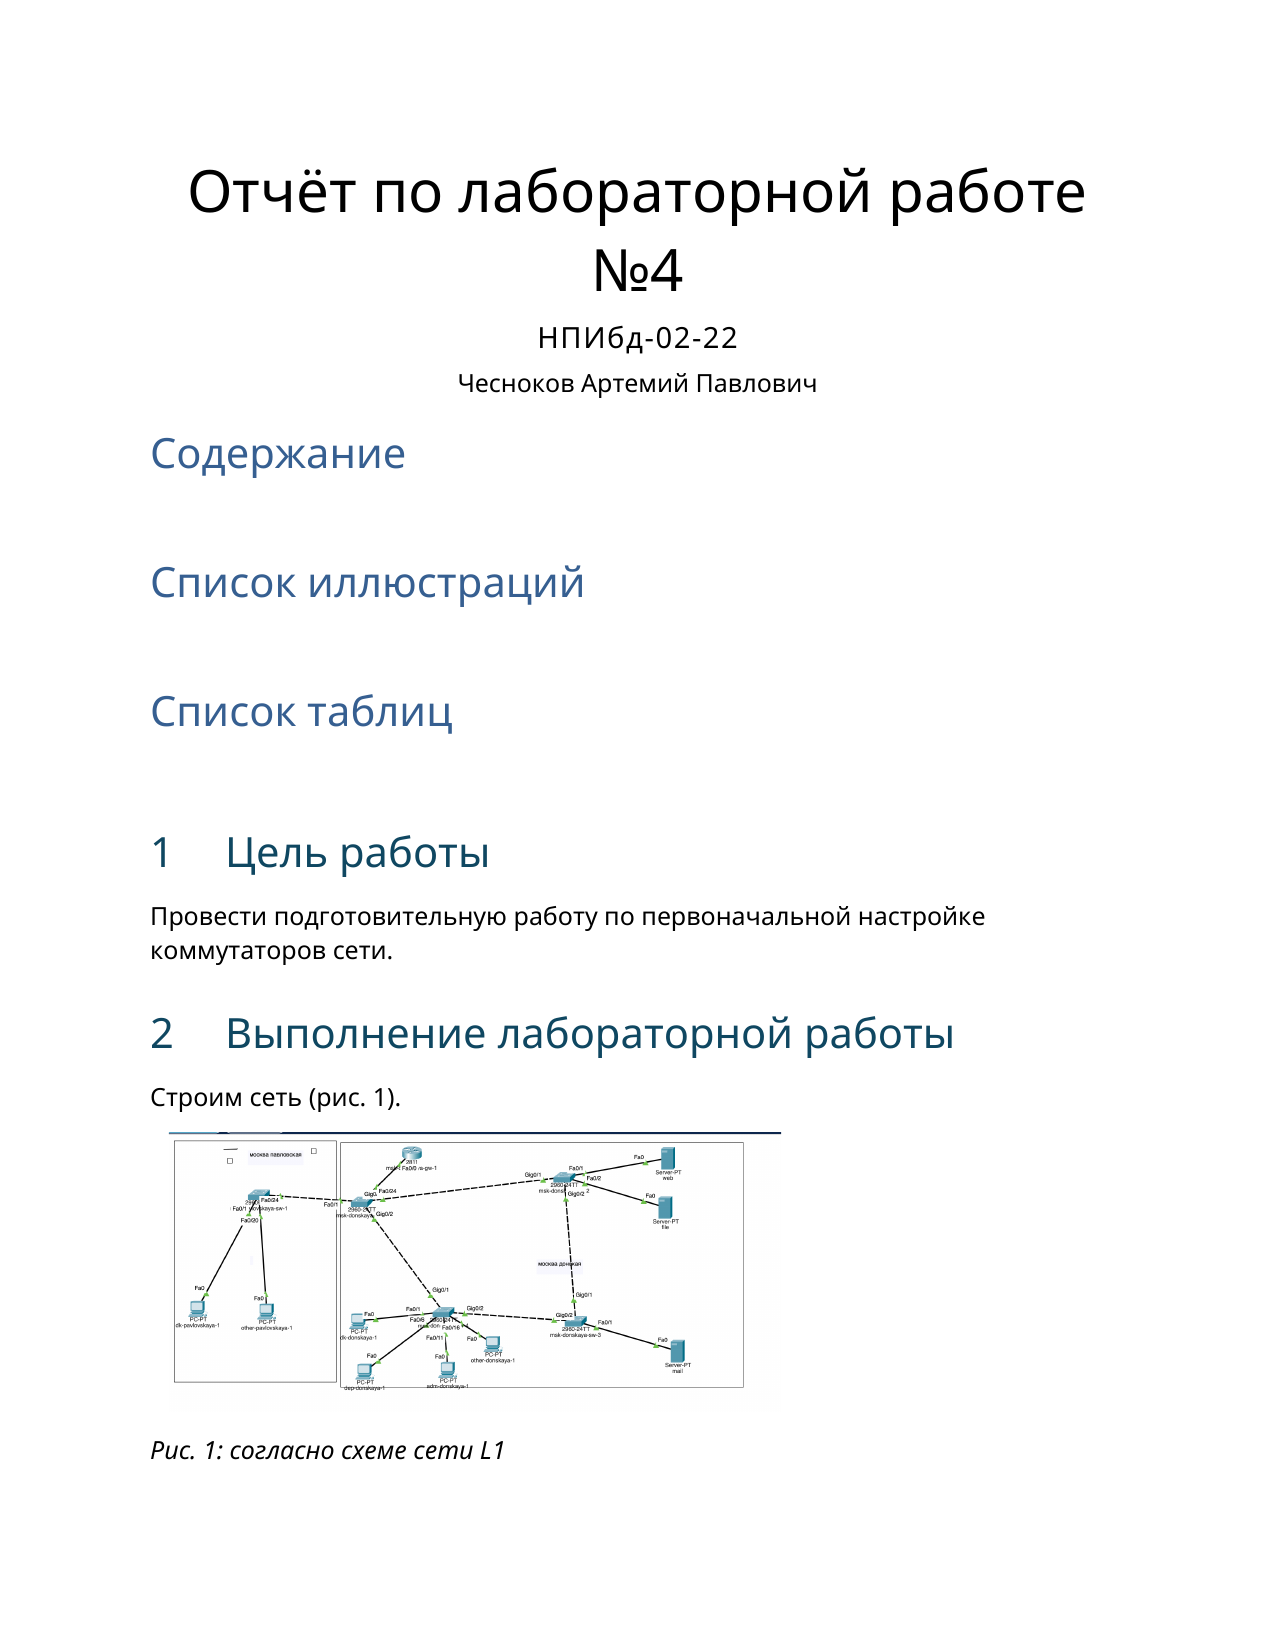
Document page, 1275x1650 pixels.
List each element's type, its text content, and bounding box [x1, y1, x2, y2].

text Строим сеть (рис. 1). [150, 1079, 1125, 1113]
subtitle НПИбд-02-22 [150, 317, 1125, 357]
text Чесноков Артемий Павлович [150, 365, 1125, 399]
picture [168, 1132, 782, 1412]
title Отчёт по лабораторной работе №4 [150, 150, 1125, 309]
text Провести подготовительную работу по первоначальной настройке коммутаторов сети. [150, 898, 1125, 966]
subtitle 1 Цель работы [150, 823, 1125, 879]
text Рис. 1: согласно схеме сети L1 [150, 1432, 1125, 1467]
subtitle 2 Выполнение лабораторной работы [150, 1004, 1125, 1061]
